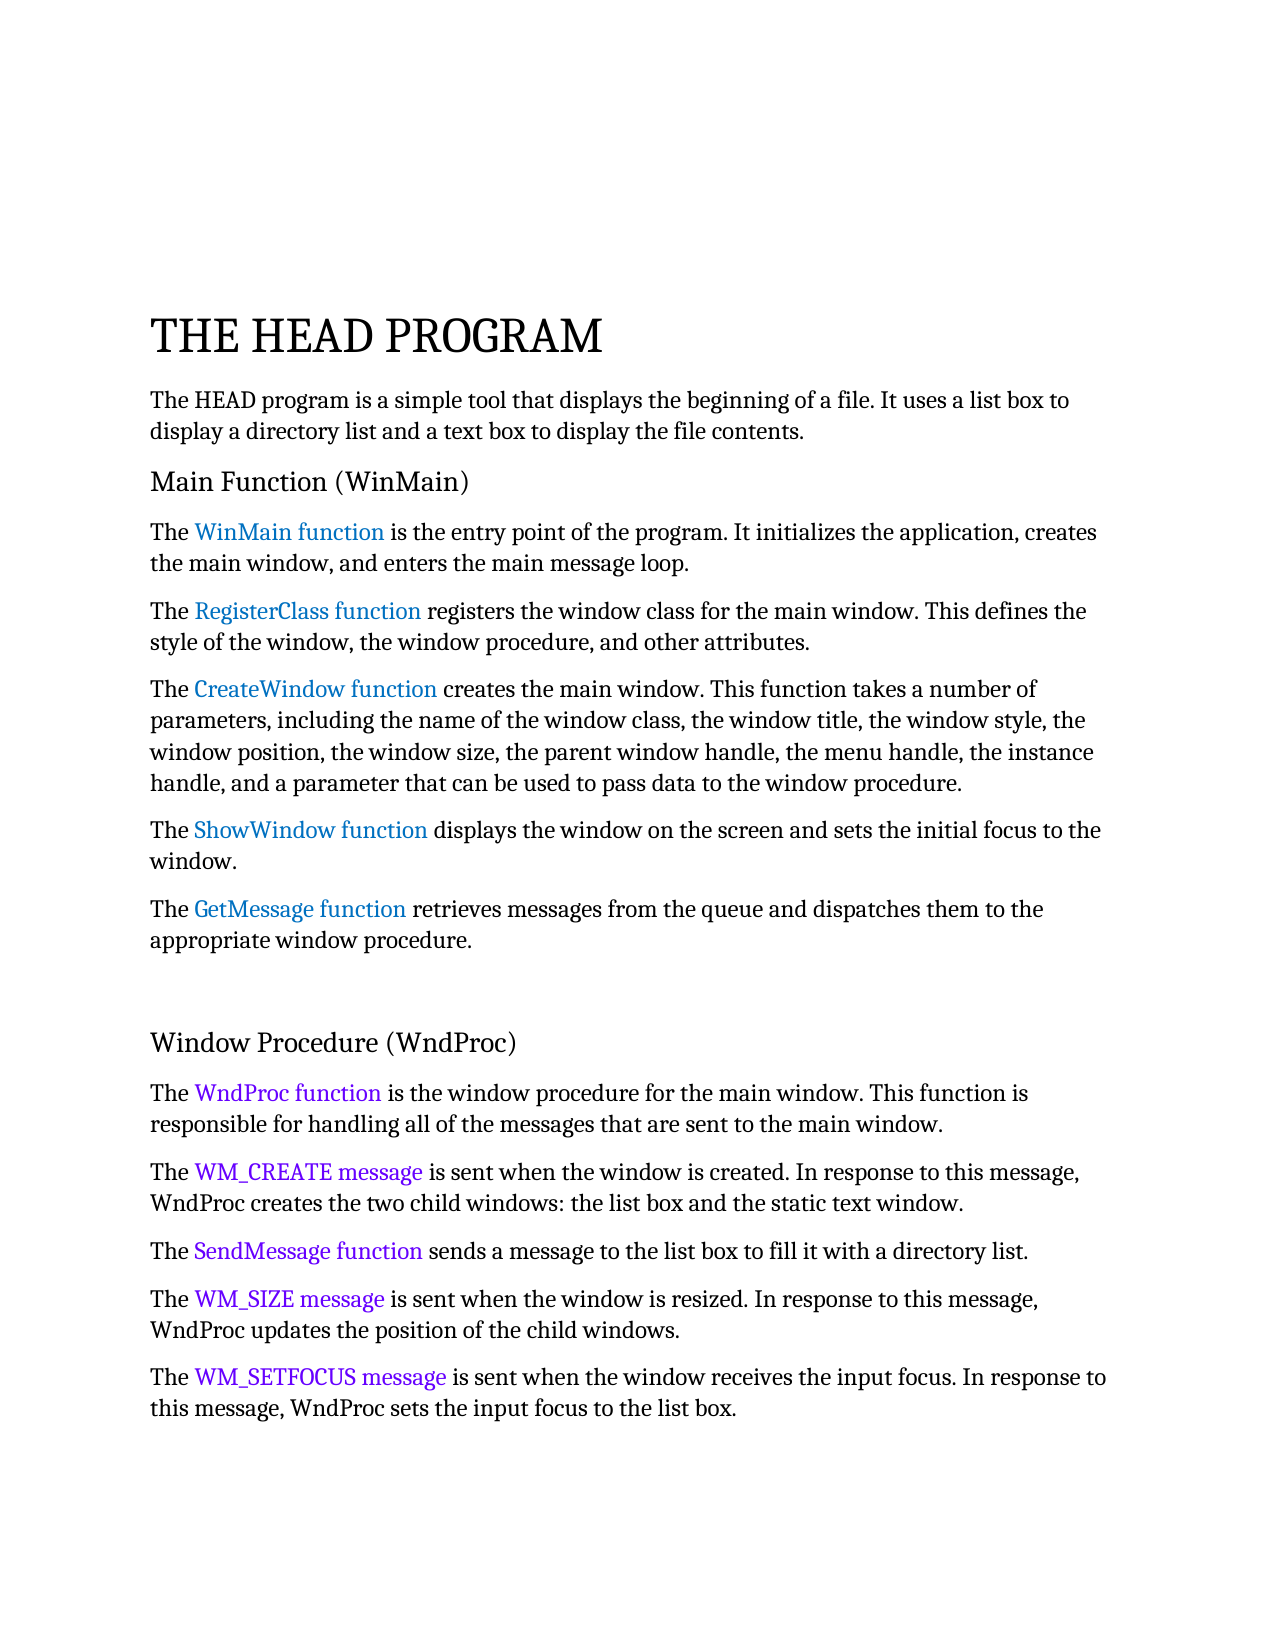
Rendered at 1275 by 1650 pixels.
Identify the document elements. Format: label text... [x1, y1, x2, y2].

text The WM_SIZE message is sent when the window is resized. In response to this message, WndProc updates the position of the child windows. [150, 1284, 1125, 1344]
text The WM_CREATE message is sent when the window is created. In response to this message, WndProc creates the two child windows: the list box and the static text window. [150, 1158, 1125, 1218]
text The SendMessage function sends a message to the list box to fill it with a directory list. [150, 1237, 1125, 1266]
text The CreateWindow function creates the main window. This function takes a number of parameters, including the name of the window class, the window title, the window style, the window position, the window size, the parent window handle, the menu handle, the instance handle, and a parameter that can be used to pass data to the window procedure. [150, 675, 1125, 797]
text The ShowWindow function displays the window on the screen and sets the initial focus to the window. [150, 816, 1125, 876]
text Window Procedure (WndProc) [150, 1026, 1125, 1060]
text The WinMain function is the entry point of the program. It initializes the application, creates the main window, and enters the main message loop. [150, 518, 1125, 578]
text The WndProc function is the window procedure for the main window. This function is responsible for handling all of the messages that are sent to the main window. [150, 1079, 1125, 1139]
text Main Function (WinMain) [150, 465, 1125, 498]
text The GetMessage function retrieves messages from the queue and dispatches them to the appropriate window procedure. [150, 895, 1125, 955]
text The RegisterClass function registers the window class for the main window. This defines the style of the window, the window procedure, and other attributes. [150, 597, 1125, 656]
text THE HEAD PROGRAM [150, 307, 1125, 365]
text The HEAD program is a simple tool that displays the beginning of a file. It uses a list box to display a directory list and a text box to display the file contents. [150, 386, 1125, 446]
text The WM_SETFOCUS message is sent when the window receives the input focus. In response to this message, WndProc sets the input focus to the list box. [150, 1363, 1125, 1423]
